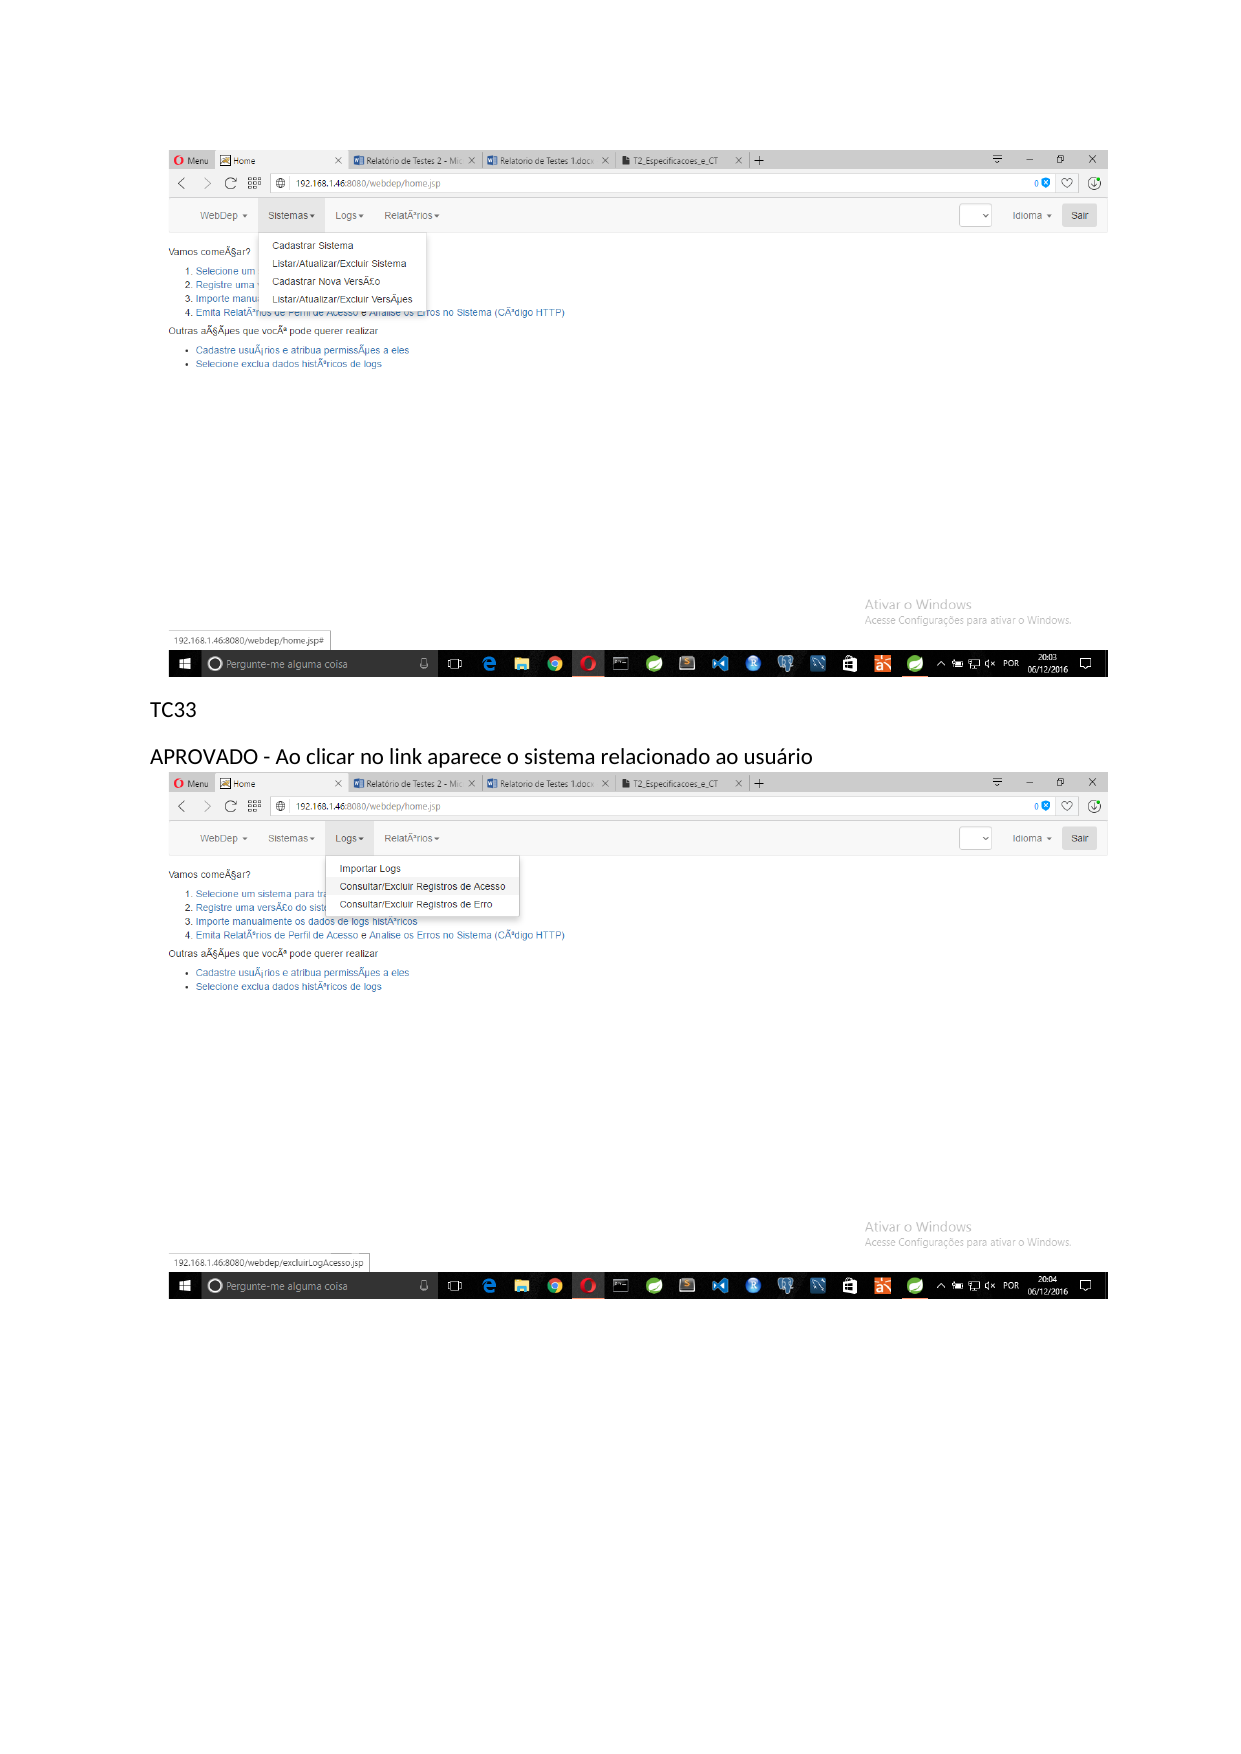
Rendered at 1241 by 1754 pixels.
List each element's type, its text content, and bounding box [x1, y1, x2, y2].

text TC33 [150, 695, 1090, 723]
text APROVADO - Ao clicar no link aparece o sistema relacionado ao usuário [150, 742, 1090, 1299]
